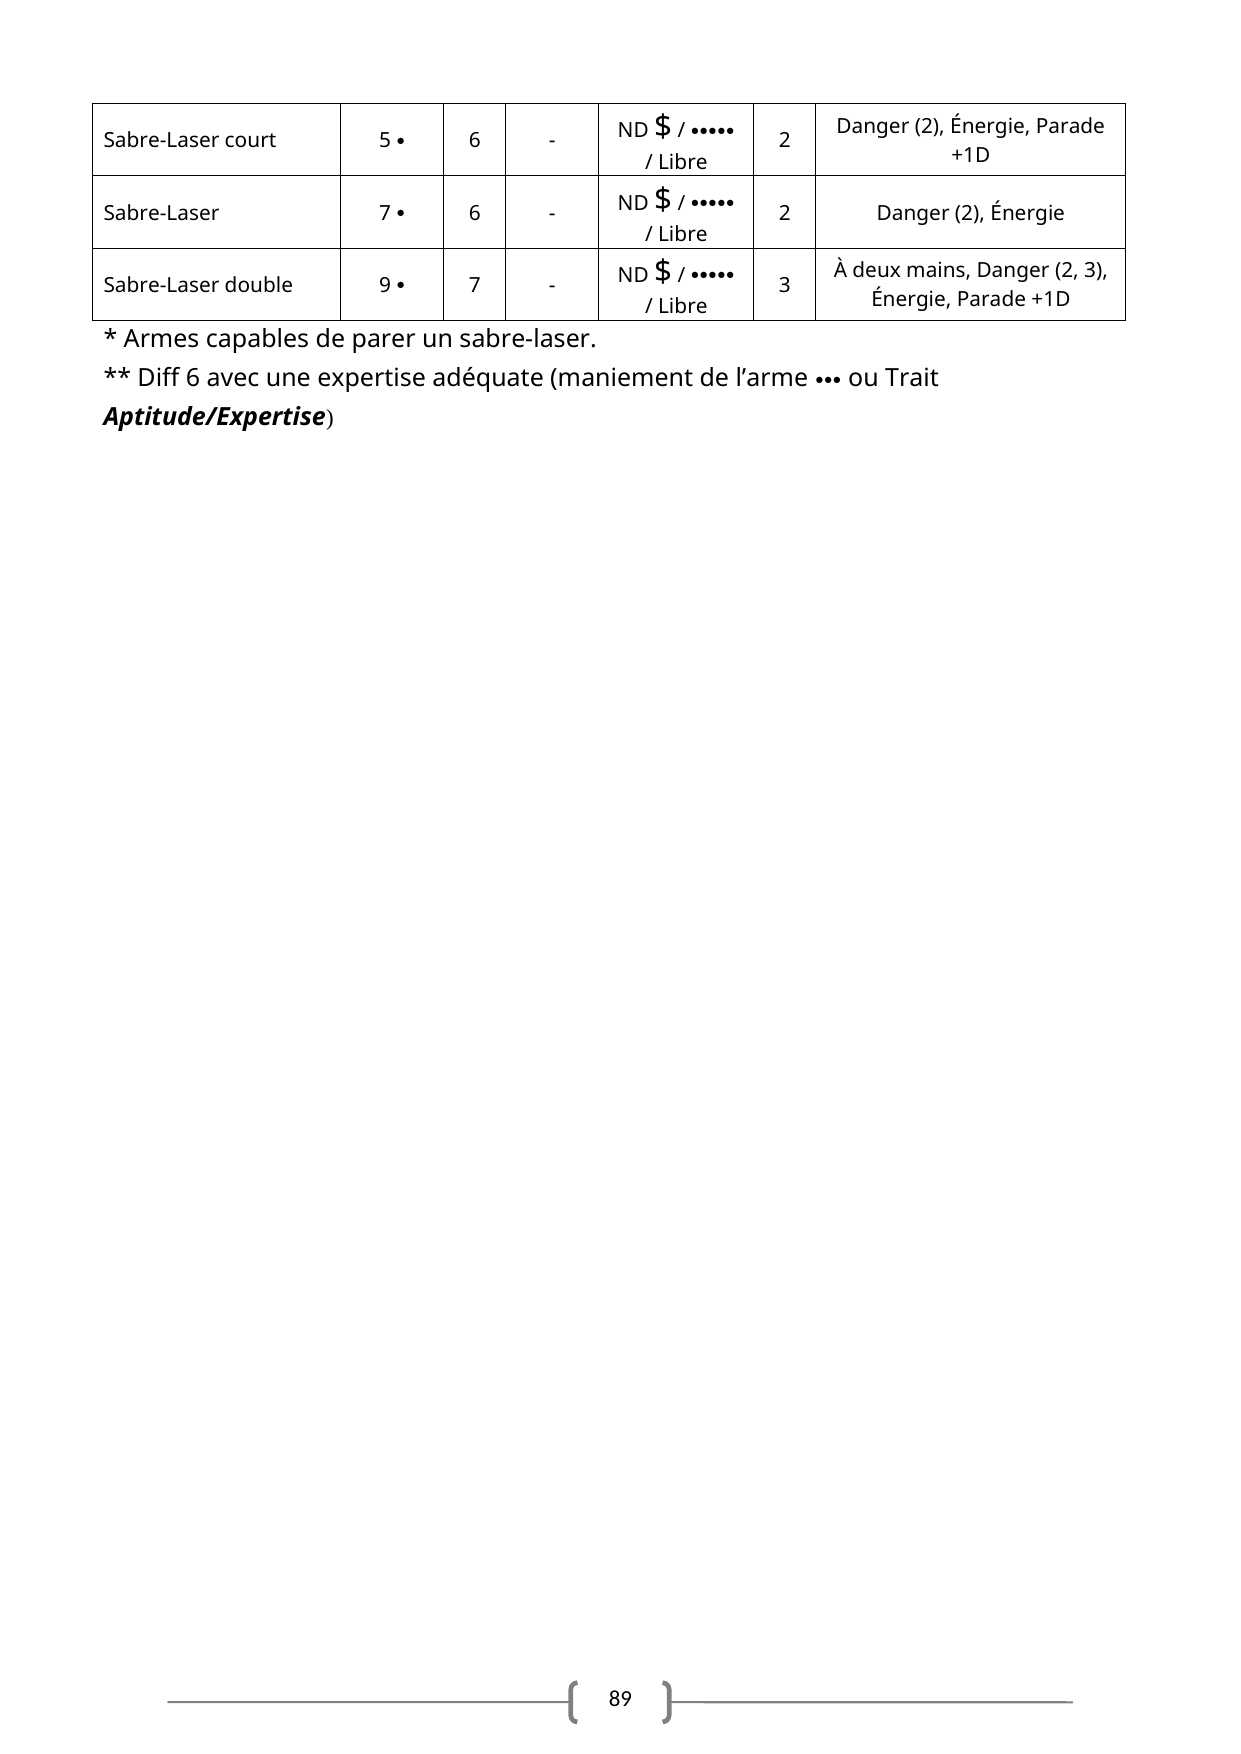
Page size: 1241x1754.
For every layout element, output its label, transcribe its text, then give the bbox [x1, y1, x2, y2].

table_cell 5 ● [341, 104, 443, 175]
text * Armes capables de parer un sabre-laser. ** Diff 6 avec une expertise adéquate (maniement de l’arme ●●● ou Trait Aptitude/Expertise) [103, 321, 1137, 433]
table_cell ND $ / ●●●●● / Libre [599, 249, 753, 319]
table_cell 7 ● [341, 176, 443, 247]
table_cell À deux mains, Danger (2, 3), Énergie, Parade +1D [816, 249, 1125, 319]
table_cell - [506, 104, 598, 175]
table_cell 3 [754, 249, 815, 319]
table_cell 2 [754, 104, 815, 175]
table_cell 6 [444, 104, 505, 175]
table_cell Sabre-Laser double [93, 249, 340, 319]
table_cell ND $ / ●●●●● / Libre [599, 176, 753, 247]
table_cell Sabre-Laser [93, 176, 340, 247]
table_cell 6 [444, 176, 505, 247]
table_cell Danger (2), Énergie, Parade +1D [816, 104, 1125, 175]
table_cell - [506, 176, 598, 247]
table_cell ND $ / ●●●●● / Libre [599, 104, 753, 175]
table_cell - [506, 249, 598, 319]
table_cell 7 [444, 249, 505, 319]
table_cell Danger (2), Énergie [816, 176, 1125, 247]
table_cell Sabre-Laser court [93, 104, 340, 175]
table_cell 9 ● [341, 249, 443, 319]
table_cell 2 [754, 176, 815, 247]
